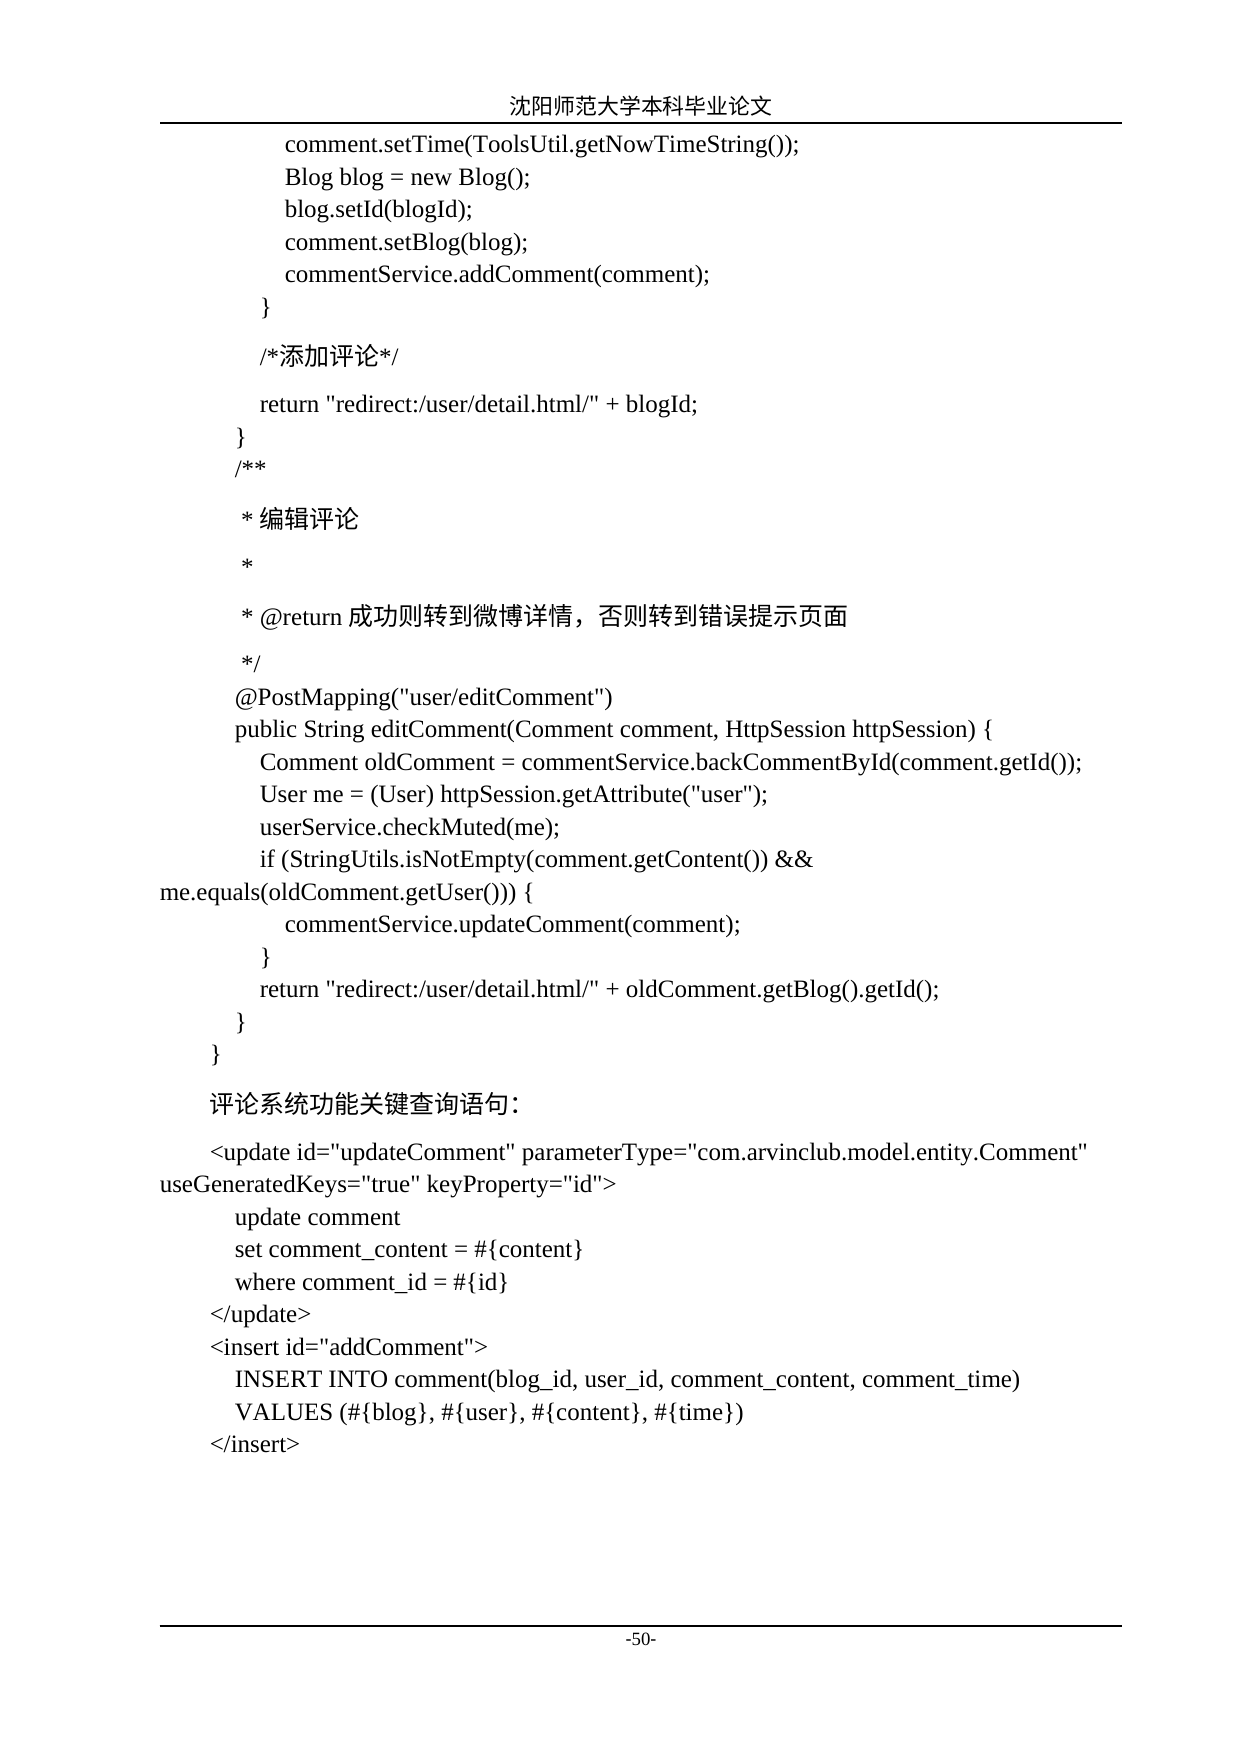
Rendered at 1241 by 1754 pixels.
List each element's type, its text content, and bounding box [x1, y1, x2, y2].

text blog.setId(blogId); [159, 192, 1122, 225]
text Blog blog = new Blog(); [159, 160, 1122, 192]
text 评论系统功能关键查询语句： [159, 1070, 1122, 1135]
text where comment_id = #{id} [159, 1265, 1122, 1297]
text userService.checkMuted(me); [159, 810, 1122, 842]
text } [159, 1037, 1122, 1070]
text public String editComment(Comment comment, HttpSession httpSession) { [159, 712, 1122, 745]
text * [159, 550, 1122, 582]
text User me = (User) httpSession.getAttribute("user"); [159, 777, 1122, 810]
text set comment_content = #{content} [159, 1232, 1122, 1265]
text /*添加评论*/ [159, 322, 1122, 387]
text comment.setBlog(blog); [159, 225, 1122, 257]
text return "redirect:/user/detail.html/" + oldComment.getBlog().getId(); [159, 972, 1122, 1005]
text Comment oldComment = commentService.backCommentById(comment.getId()); [159, 745, 1122, 777]
text /** [159, 452, 1122, 485]
text */ [159, 647, 1122, 680]
text VALUES (#{blog}, #{user}, #{content}, #{time}) [159, 1395, 1122, 1427]
text } [159, 1005, 1122, 1037]
text * @return 成功则转到微博详情，否则转到错误提示页面 [159, 582, 1122, 647]
text INSERT INTO comment(blog_id, user_id, comment_content, comment_time) [159, 1362, 1122, 1395]
text commentService.updateComment(comment); [159, 907, 1122, 940]
text <update id="updateComment" parameterType="com.arvinclub.model.entity.Comment" useGeneratedKeys="true" keyProperty="id"> [159, 1135, 1122, 1200]
text </update> [159, 1297, 1122, 1330]
text <insert id="addComment"> [159, 1330, 1122, 1362]
text * 编辑评论 [159, 485, 1122, 550]
text @PostMapping("user/editComment") [159, 680, 1122, 712]
text comment.setTime(ToolsUtil.getNowTimeString()); [159, 127, 1122, 160]
text } [159, 940, 1122, 972]
text } [159, 290, 1122, 322]
text } [159, 420, 1122, 452]
text commentService.addComment(comment); [159, 257, 1122, 290]
text update comment [159, 1200, 1122, 1232]
text </insert> [159, 1427, 1122, 1460]
text if (StringUtils.isNotEmpty(comment.getContent()) && me.equals(oldComment.getUser())) { [159, 842, 1122, 907]
text return "redirect:/user/detail.html/" + blogId; [159, 387, 1122, 420]
